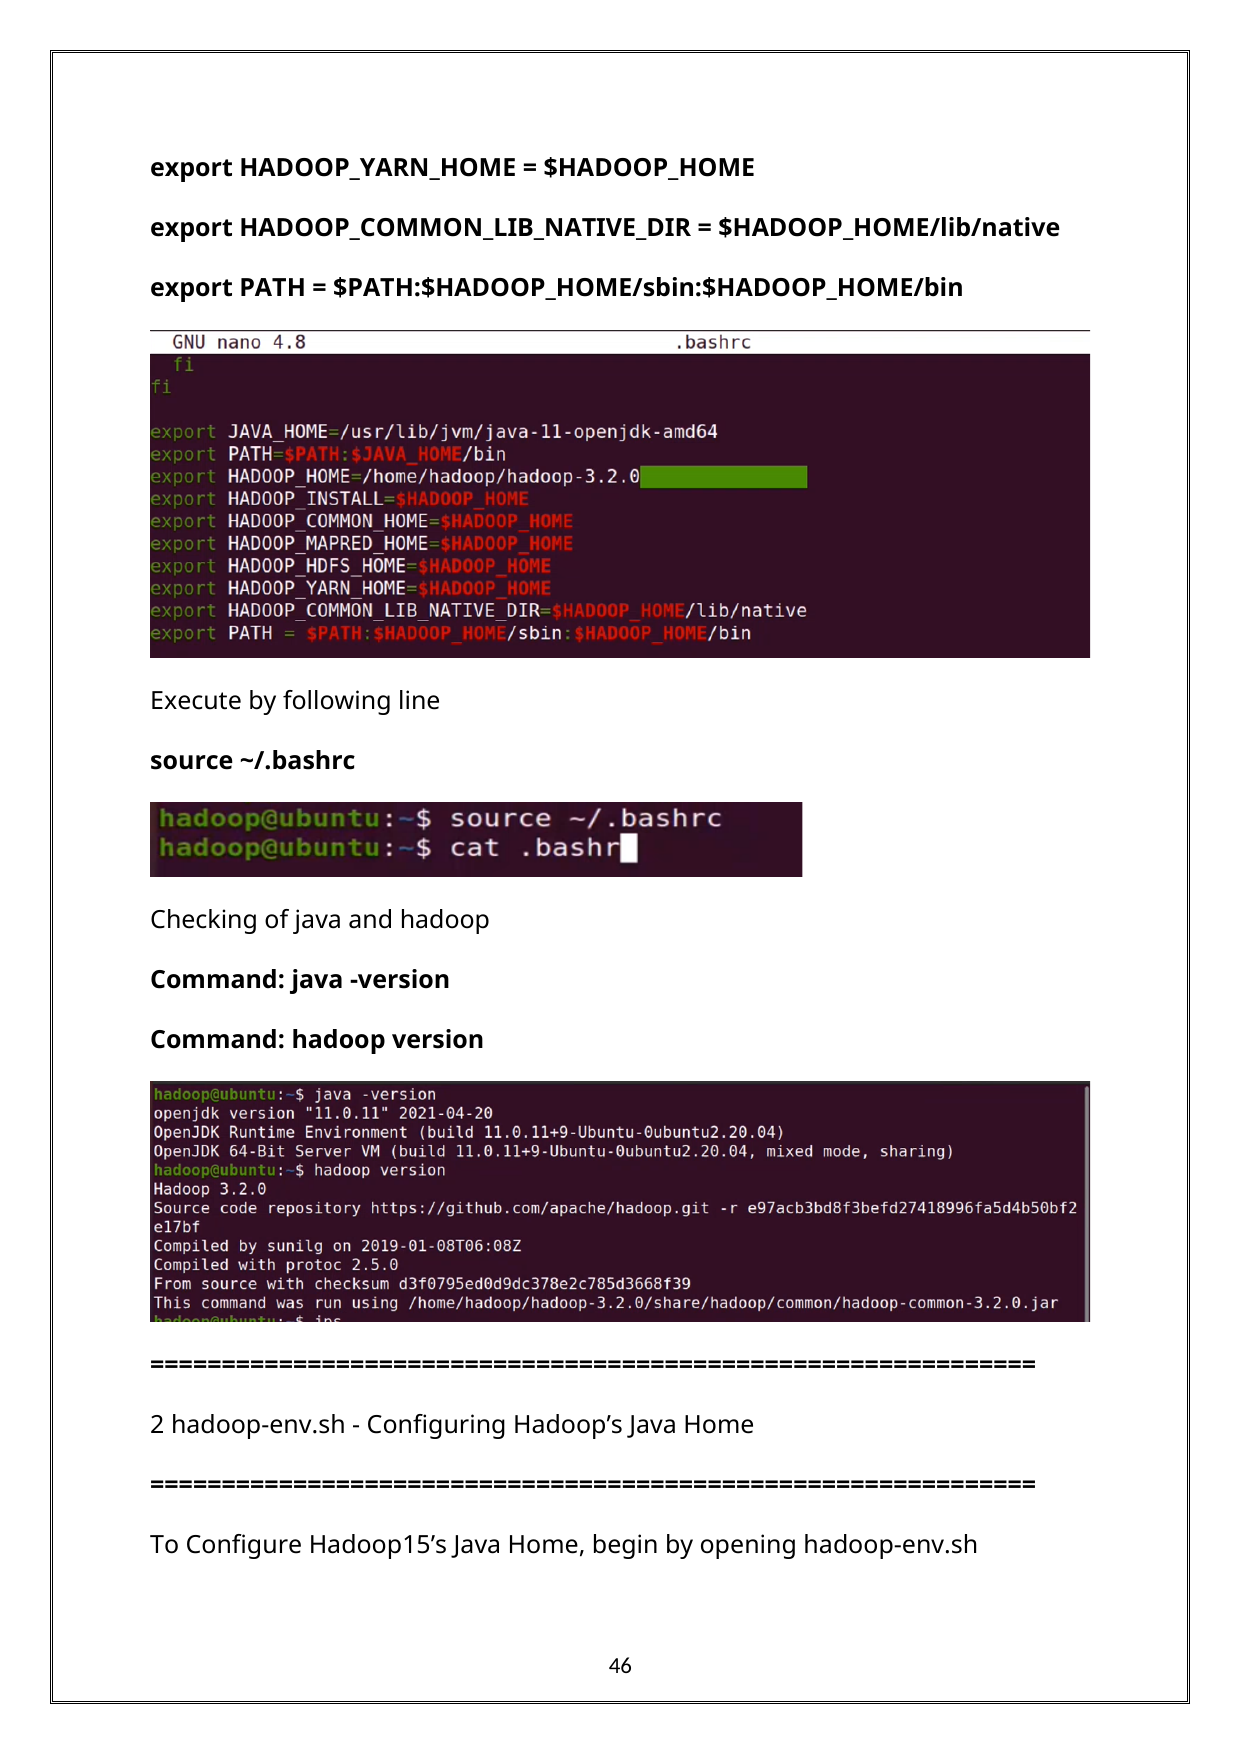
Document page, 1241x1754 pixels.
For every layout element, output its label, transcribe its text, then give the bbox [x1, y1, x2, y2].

text ============================================================== [150, 1347, 1090, 1381]
text ============================================================== [150, 1467, 1090, 1501]
text export HADOOP_COMMON_LIB_NATIVE_DIR = $HADOOP_HOME/lib/native [150, 210, 1090, 244]
text Execute by following line [150, 683, 1090, 717]
text Command: java -version [150, 962, 1090, 996]
text Checking of java and hadoop [150, 902, 1090, 936]
text Command: hadoop version [150, 1022, 1090, 1056]
text export HADOOP_YARN_HOME = $HADOOP_HOME [150, 150, 1090, 184]
picture [150, 1081, 1091, 1322]
picture [150, 330, 1091, 658]
text To Configure Hadoop15’s Java Home, begin by opening hadoop-env.sh [150, 1527, 1090, 1561]
text export PATH = $PATH:$HADOOP_HOME/sbin:$HADOOP_HOME/bin [150, 270, 1090, 304]
text 2 hadoop-env.sh - Configuring Hadoop’s Java Home [150, 1407, 1090, 1441]
text source ~/.bashrc [150, 743, 1090, 777]
picture [150, 802, 803, 877]
